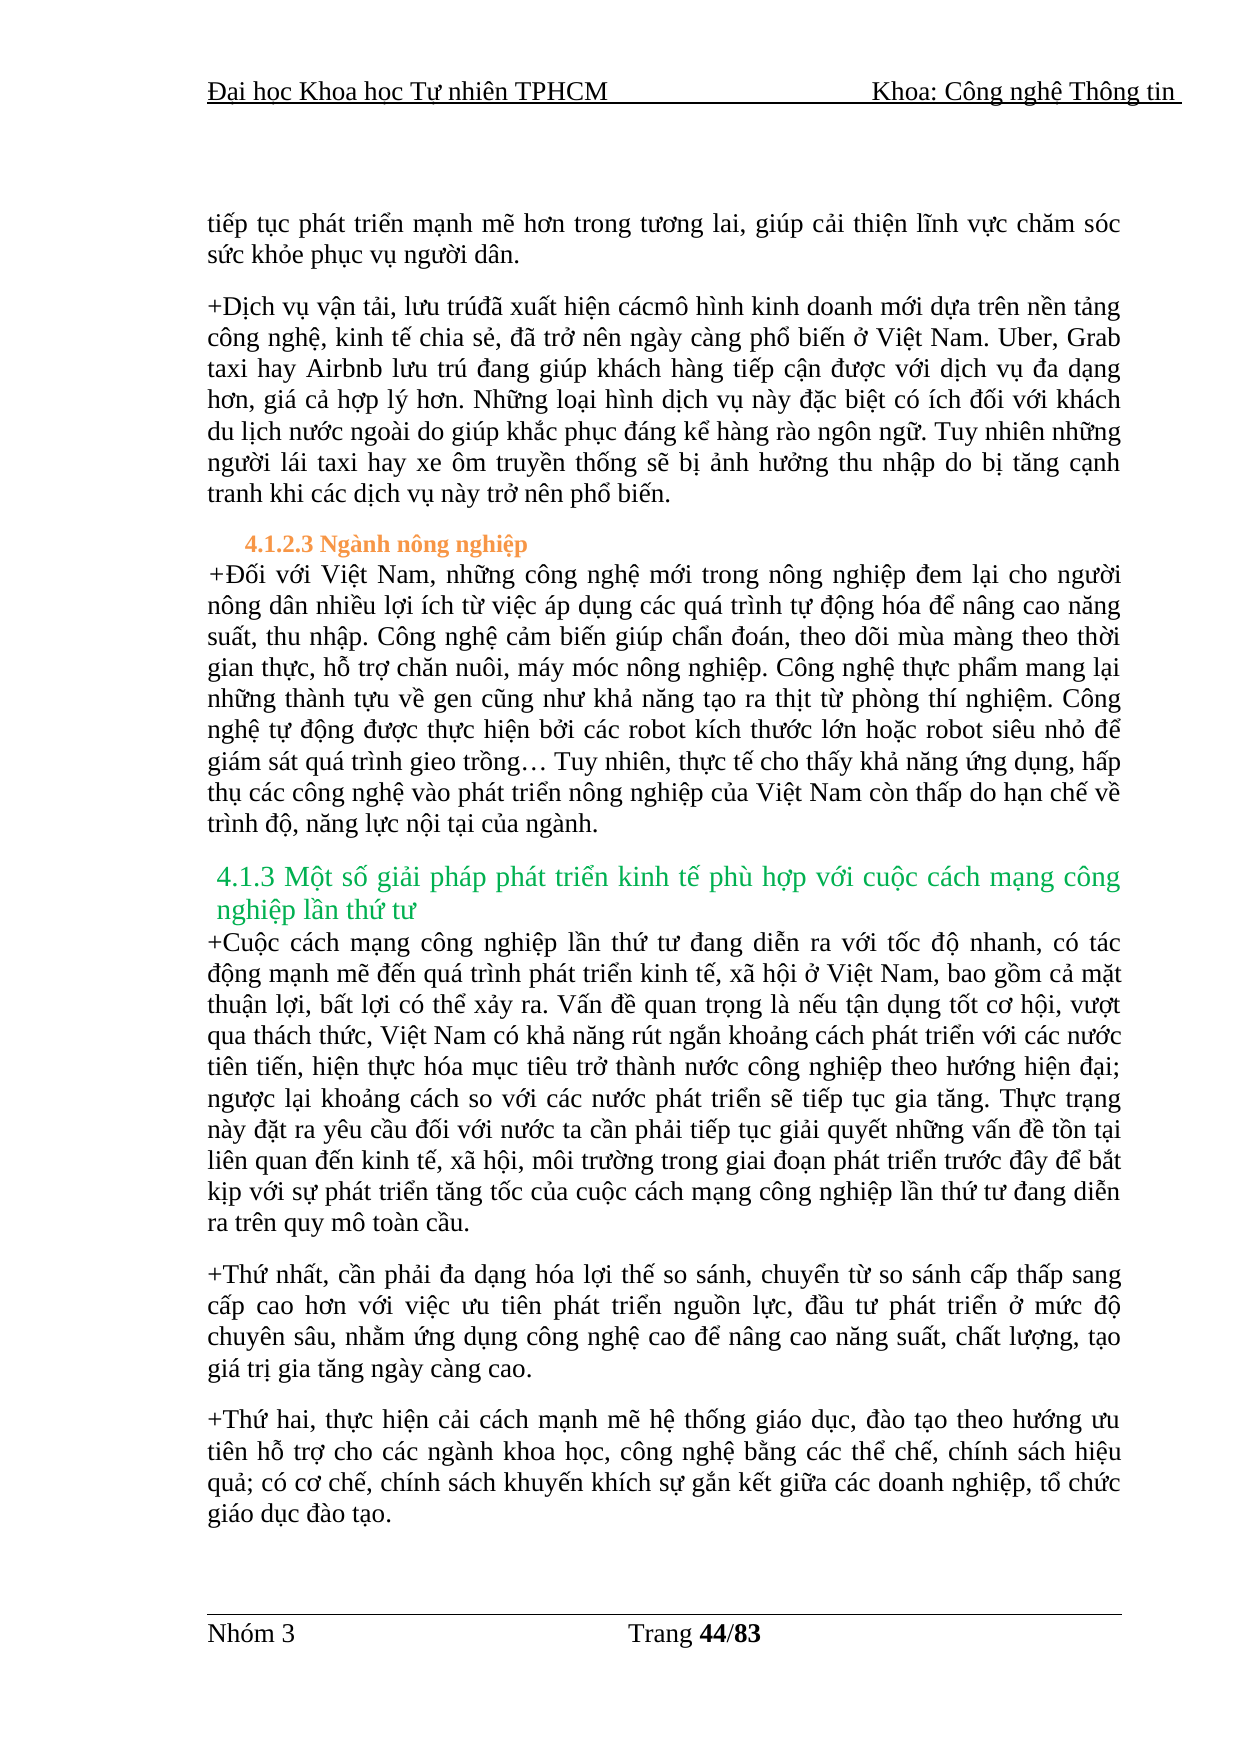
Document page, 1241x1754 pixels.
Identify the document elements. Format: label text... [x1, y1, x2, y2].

subtitle 4.1.2.3 Ngành nông nghiệp [244, 529, 1122, 558]
text +Đối với Việt Nam, những công nghệ mới trong nông nghiệp đem lại cho người nông dân nhiều lợi ích từ việc áp dụng các quá trình tự động hóa để nâng cao năng suất, thu nhập. Công nghệ cảm biến giúp chẩn đoán, theo dõi mùa màng theo thời gian thực, hỗ trợ chăn nuôi, máy móc nông nghiệp. Công nghệ thực phẩm mang lại những thành tựu về gen cũng như khả năng tạo ra thịt từ phòng thí nghiệm. Công nghệ tự động được thực hiện bởi các robot kích thước lớn hoặc robot siêu nhỏ để giám sát quá trình gieo trồng… Tuy nhiên, thực tế cho thấy khả năng ứng dụng, hấp thụ các công nghệ vào phát triển nông nghiệp của Việt Nam còn thấp do hạn chế về trình độ, năng lực nội tại của ngành. [207, 558, 1122, 838]
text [207, 207, 1122, 269]
subtitle 4.1.3 Một số giải pháp phát triển kinh tế phù hợp với cuộc cách mạng công nghiệp lần thứ tư [216, 859, 1122, 926]
text +Cuộc cách mạng công nghiệp lần thứ tư đang diễn ra với tốc độ nhanh, có tác động mạnh mẽ đến quá trình phát triển kinh tế, xã hội ở Việt Nam, bao gồm cả mặt thuận lợi, bất lợi có thể xảy ra. Vấn đề quan trọng là nếu tận dụng tốt cơ hội, vượt qua thách thức, Việt Nam có khả năng rút ngắn khoảng cách phát triển với các nước tiên tiến, hiện thực hóa mục tiêu trở thành nước công nghiệp theo hướng hiện đại; ngược lại khoảng cách so với các nước phát triển sẽ tiếp tục gia tăng. Thực trạng này đặt ra yêu cầu đối với nước ta cần phải tiếp tục giải quyết những vấn đề tồn tại liên quan đến kinh tế, xã hội, môi trường trong giai đoạn phát triển trước đây để bắt kịp với sự phát triển tăng tốc của cuộc cách mạng công nghiệp lần thứ tư đang diễn ra trên quy mô toàn cầu. [207, 926, 1122, 1237]
text +Thứ nhất, cần phải đa dạng hóa lợi thế so sánh, chuyển từ so sánh cấp thấp sang cấp cao hơn với việc ưu tiên phát triển nguồn lực, đầu tư phát triển ở mức độ chuyên sâu, nhằm ứng dụng công nghệ cao để nâng cao năng suất, chất lượng, tạo giá trị gia tăng ngày càng cao. [207, 1258, 1122, 1383]
text +Thứ hai, thực hiện cải cách mạnh mẽ hệ thống giáo dục, đào tạo theo hướng ưu tiên hỗ trợ cho các ngành khoa học, công nghệ bằng các thể chế, chính sách hiệu quả; có cơ chế, chính sách khuyến khích sự gắn kết giữa các doanh nghiệp, tổ chức giáo dục đào tạo. [207, 1404, 1122, 1528]
text +Dịch vụ vận tải, lưu trúđã xuất hiện cácmô hình kinh doanh mới dựa trên nền tảng công nghệ, kinh tế chia sẻ, đã trở nên ngày càng phổ biến ở Việt Nam. Uber, Grab taxi hay Airbnb lưu trú đang giúp khách hàng tiếp cận được với dịch vụ đa dạng hơn, giá cả hợp lý hơn. Những loại hình dịch vụ này đặc biệt có ích đối với khách du lịch nước ngoài do giúp khắc phục đáng kể hàng rào ngôn ngữ. Tuy nhiên những người lái taxi hay xe ôm truyền thống sẽ bị ảnh hưởng thu nhập do bị tăng cạnh tranh khi các dịch vụ này trở nên phổ biến. [207, 290, 1122, 508]
